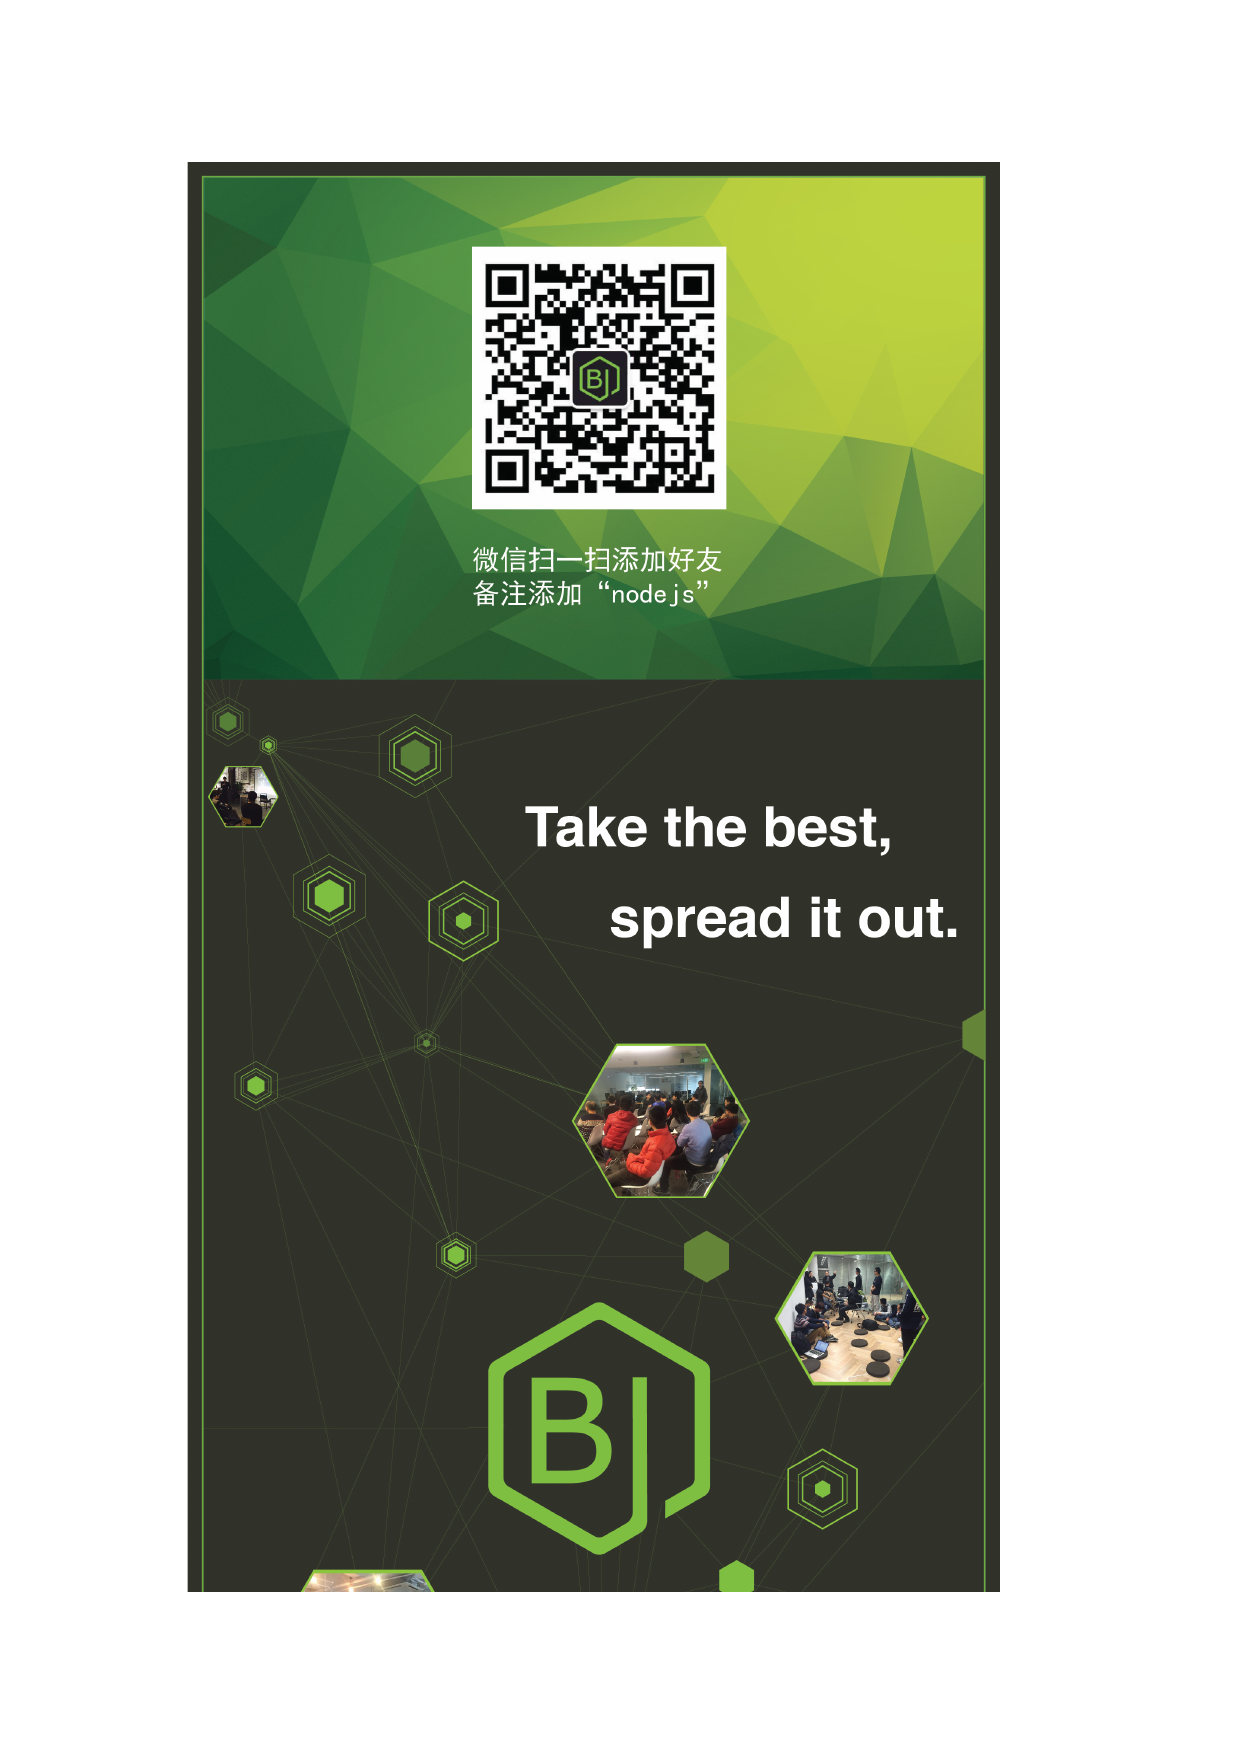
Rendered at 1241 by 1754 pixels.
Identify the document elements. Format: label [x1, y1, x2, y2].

picture [187, 162, 1000, 1592]
